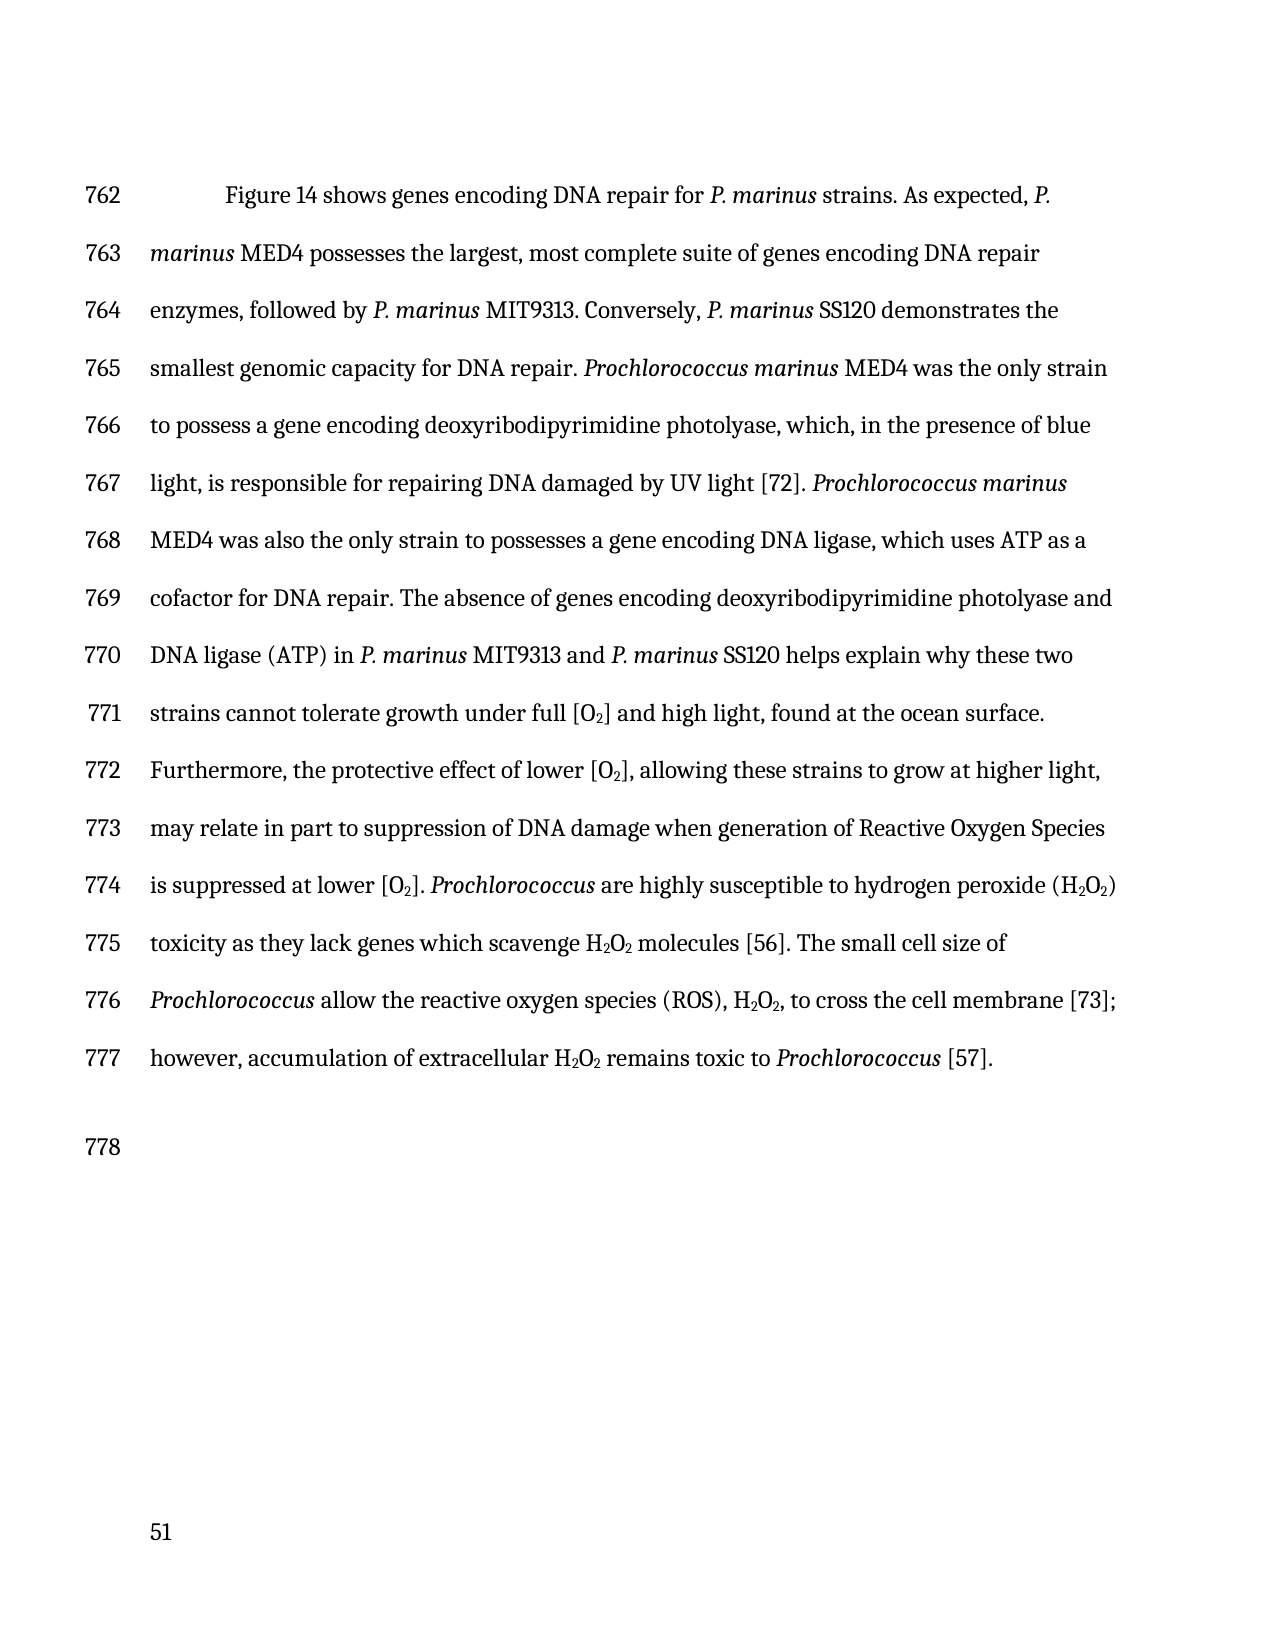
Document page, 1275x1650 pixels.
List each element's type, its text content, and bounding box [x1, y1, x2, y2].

text Figure 14 shows genes encoding DNA repair for P. marinus strains. As expected, P. marinus MED4 possesses the largest, most complete suite of genes encoding DNA repair enzymes, followed by P. marinus MIT9313. Conversely, P. marinus SS120 demonstrates the smallest genomic capacity for DNA repair. Prochlorococcus marinus MED4 was the only strain to possess a gene encoding deoxyribodipyrimidine photolyase, which, in the presence of blue light, is responsible for repairing DNA damaged by UV light [72]. Prochlorococcus marinus MED4 was also the only strain to possesses a gene encoding DNA ligase, which uses ATP as a cofactor for DNA repair. The absence of genes encoding deoxyribodipyrimidine photolyase and DNA ligase (ATP) in P. marinus MIT9313 and P. marinus SS120 helps explain why these two strains cannot tolerate growth under full [O2] and high light, found at the ocean surface. Furthermore, the protective effect of lower [O2], allowing these strains to grow at higher light, may relate in part to suppression of DNA damage when generation of Reactive Oxygen Species is suppressed at lower [O2]. Prochlorococcus are highly susceptible to hydrogen peroxide (H2O2) toxicity as they lack genes which scavenge H2O2 molecules [56]. The small cell size of Prochlorococcus allow the reactive oxygen species (ROS), H2O2, to cross the cell membrane [73]; however, accumulation of extracellular H2O2 remains toxic to Prochlorococcus [57]. [150, 181, 1125, 1072]
